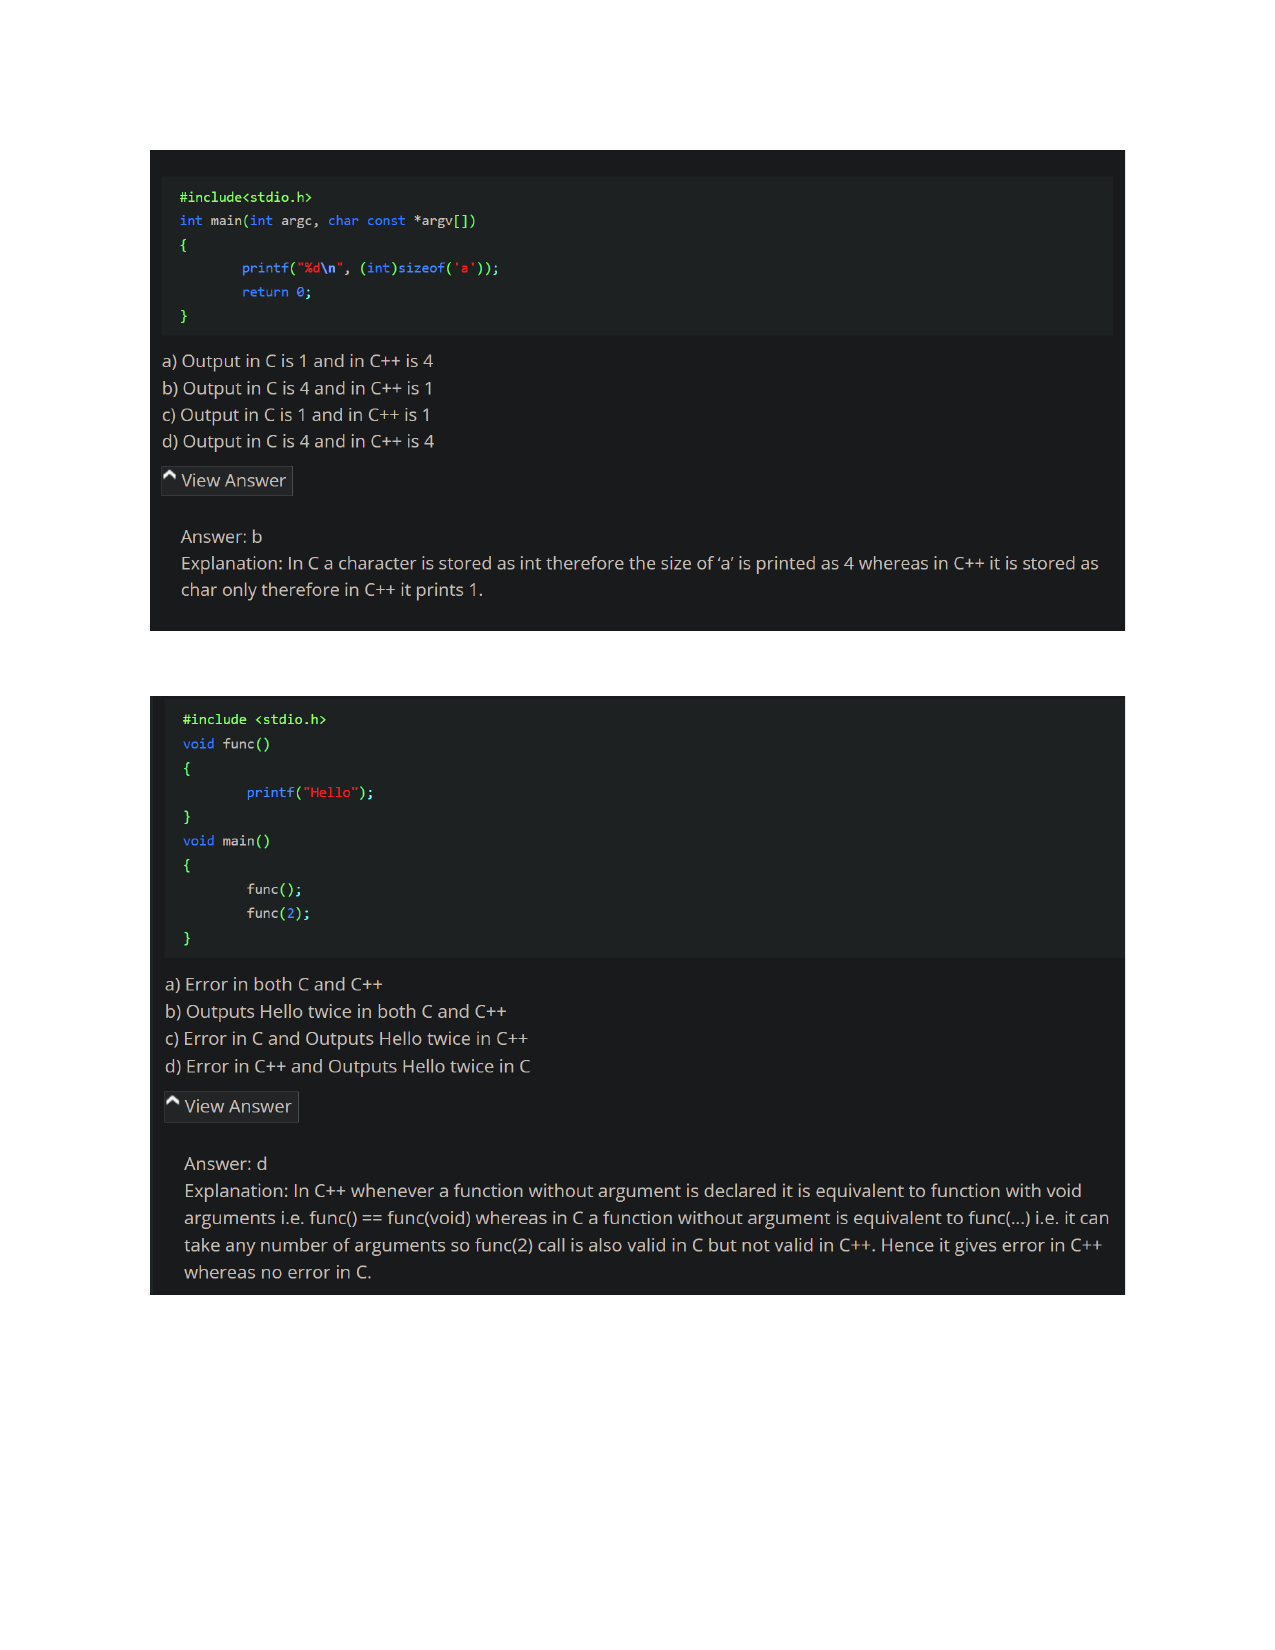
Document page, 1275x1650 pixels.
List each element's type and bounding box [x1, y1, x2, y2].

picture [150, 696, 1125, 1295]
picture [150, 150, 1125, 631]
